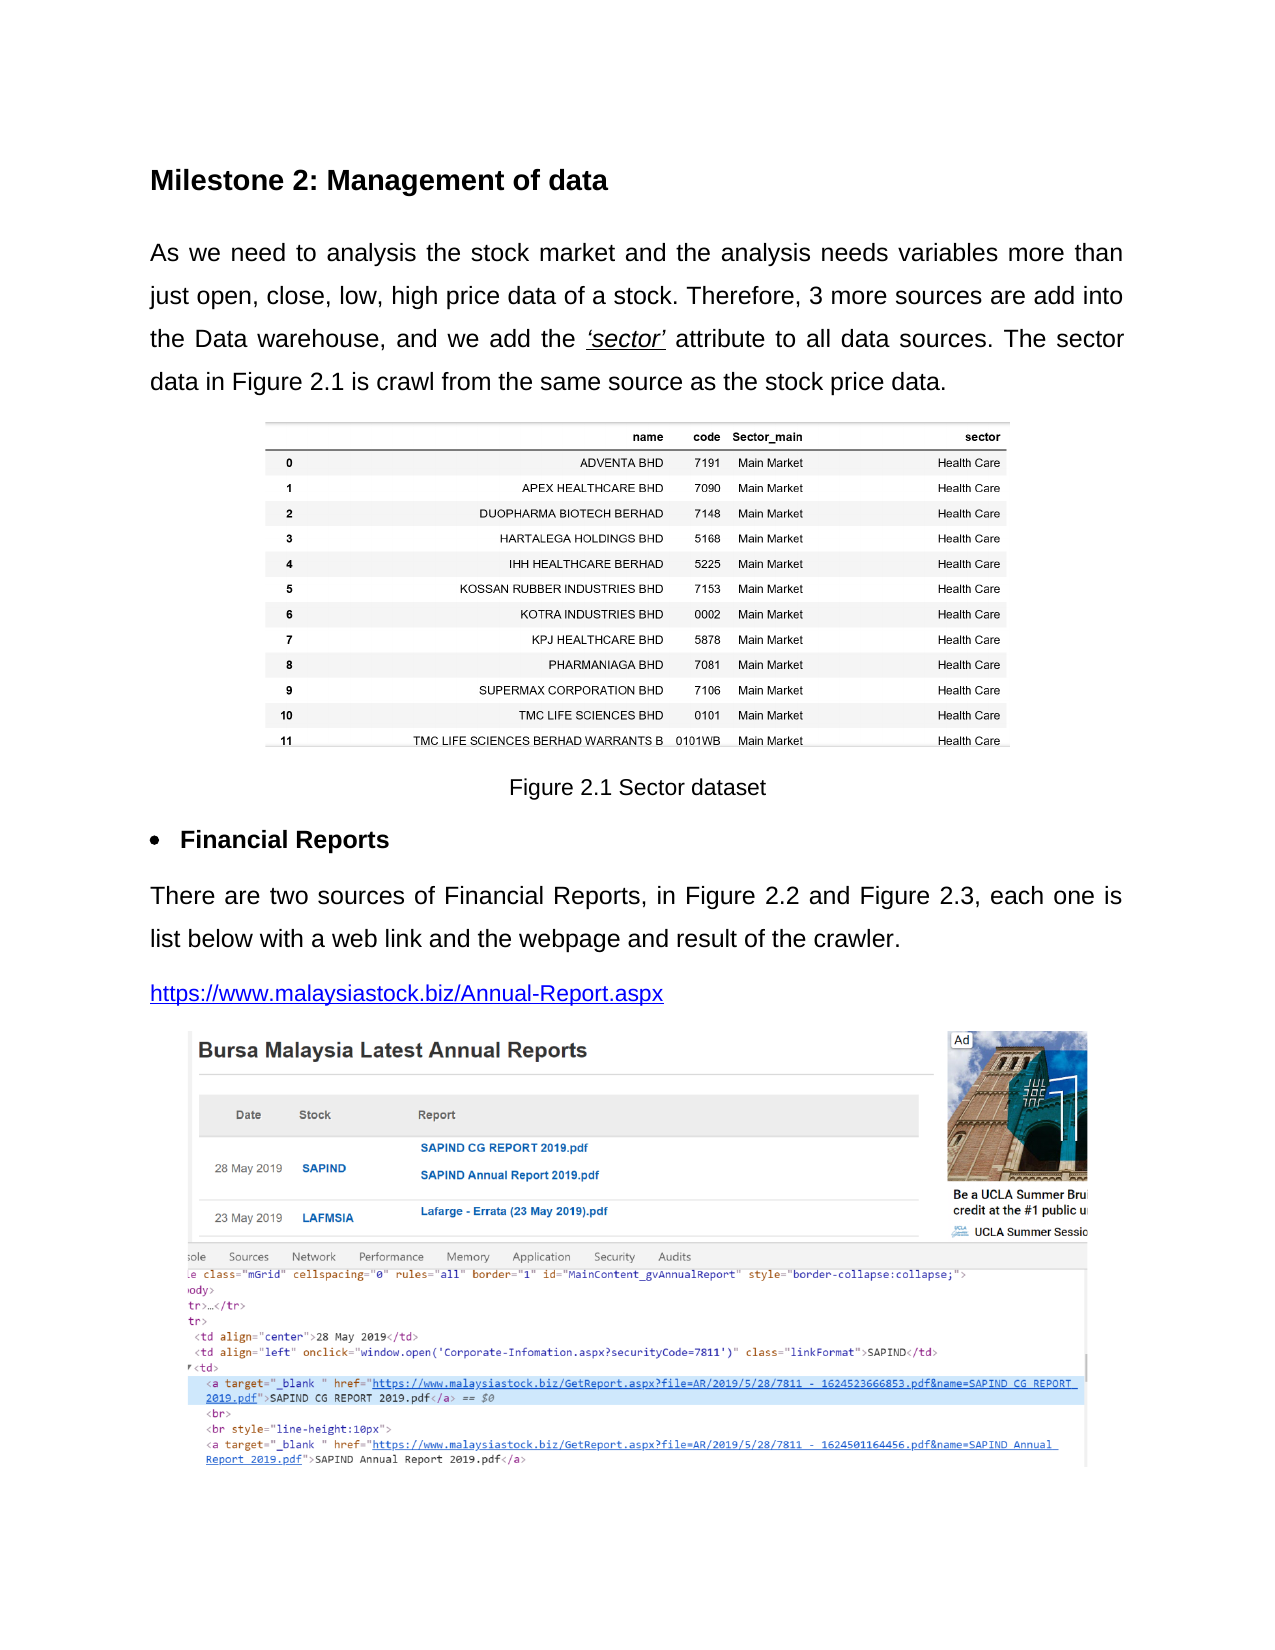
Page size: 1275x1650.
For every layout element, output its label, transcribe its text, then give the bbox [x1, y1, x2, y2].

text Milestone 2: Management of data [150, 162, 1125, 196]
text https://www.malaysiastock.biz/Annual-Report.aspx [150, 980, 1125, 1006]
text Figure 2.1 Sector dataset [150, 773, 1125, 800]
text There are two sources of Financial Reports, in Figure 2.2 and Figure 2.3, each one is list below with a web link and the webpage and result of the crawler. [150, 881, 1125, 953]
list Financial Reports [150, 825, 1125, 854]
picture [187, 1031, 1088, 1467]
text As we need to analysis the stock market and the analysis needs variables more than just open, close, low, high price data of a stock. Therefore, 3 more sources are add into the Data warehouse, and we add the ‘sector’ attribute to all data sources. The sector data in Figure 2.1 is crawl from the same source as the stock price data. [150, 238, 1125, 396]
